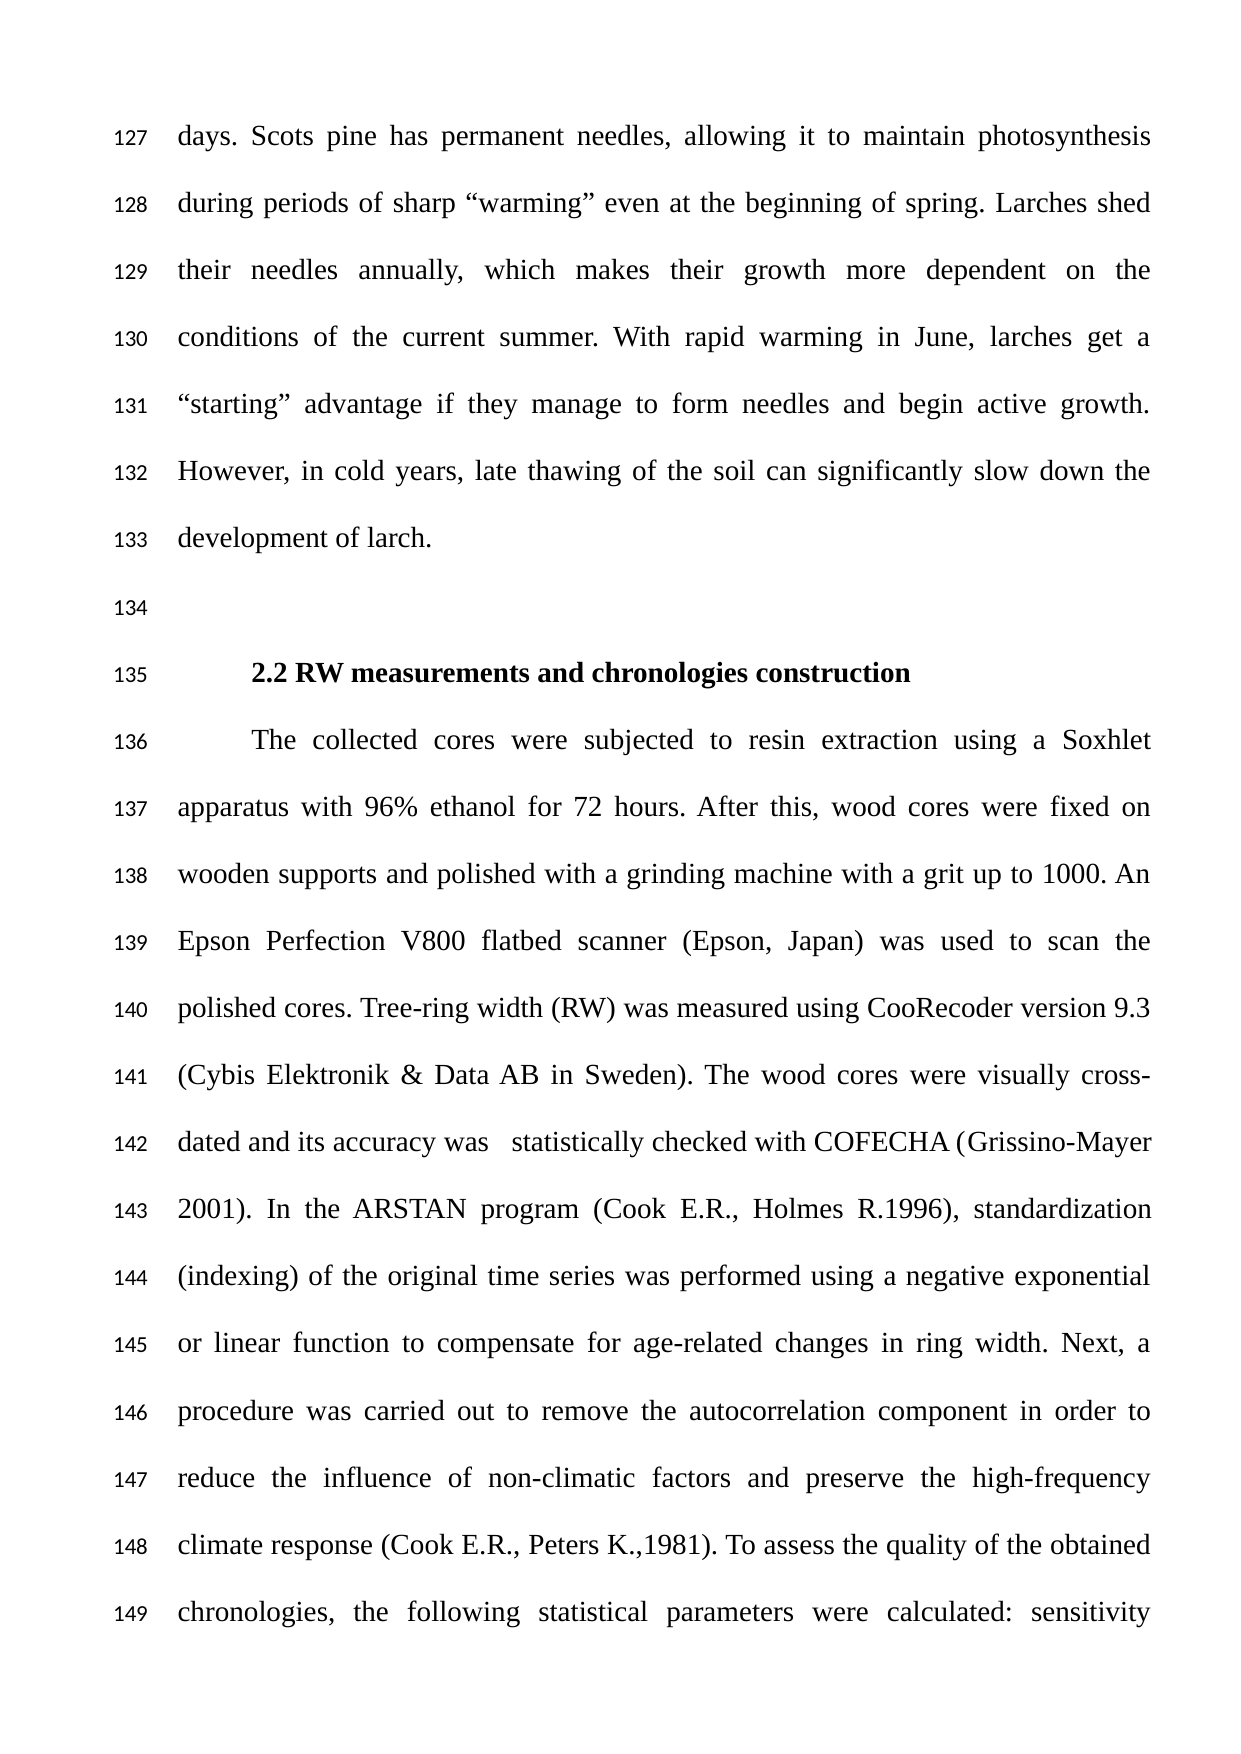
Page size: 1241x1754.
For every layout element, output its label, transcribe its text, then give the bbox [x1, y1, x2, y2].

text 2.2 RW measurements and chronologies construction [177, 655, 1152, 688]
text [177, 722, 1152, 1627]
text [177, 118, 1152, 554]
